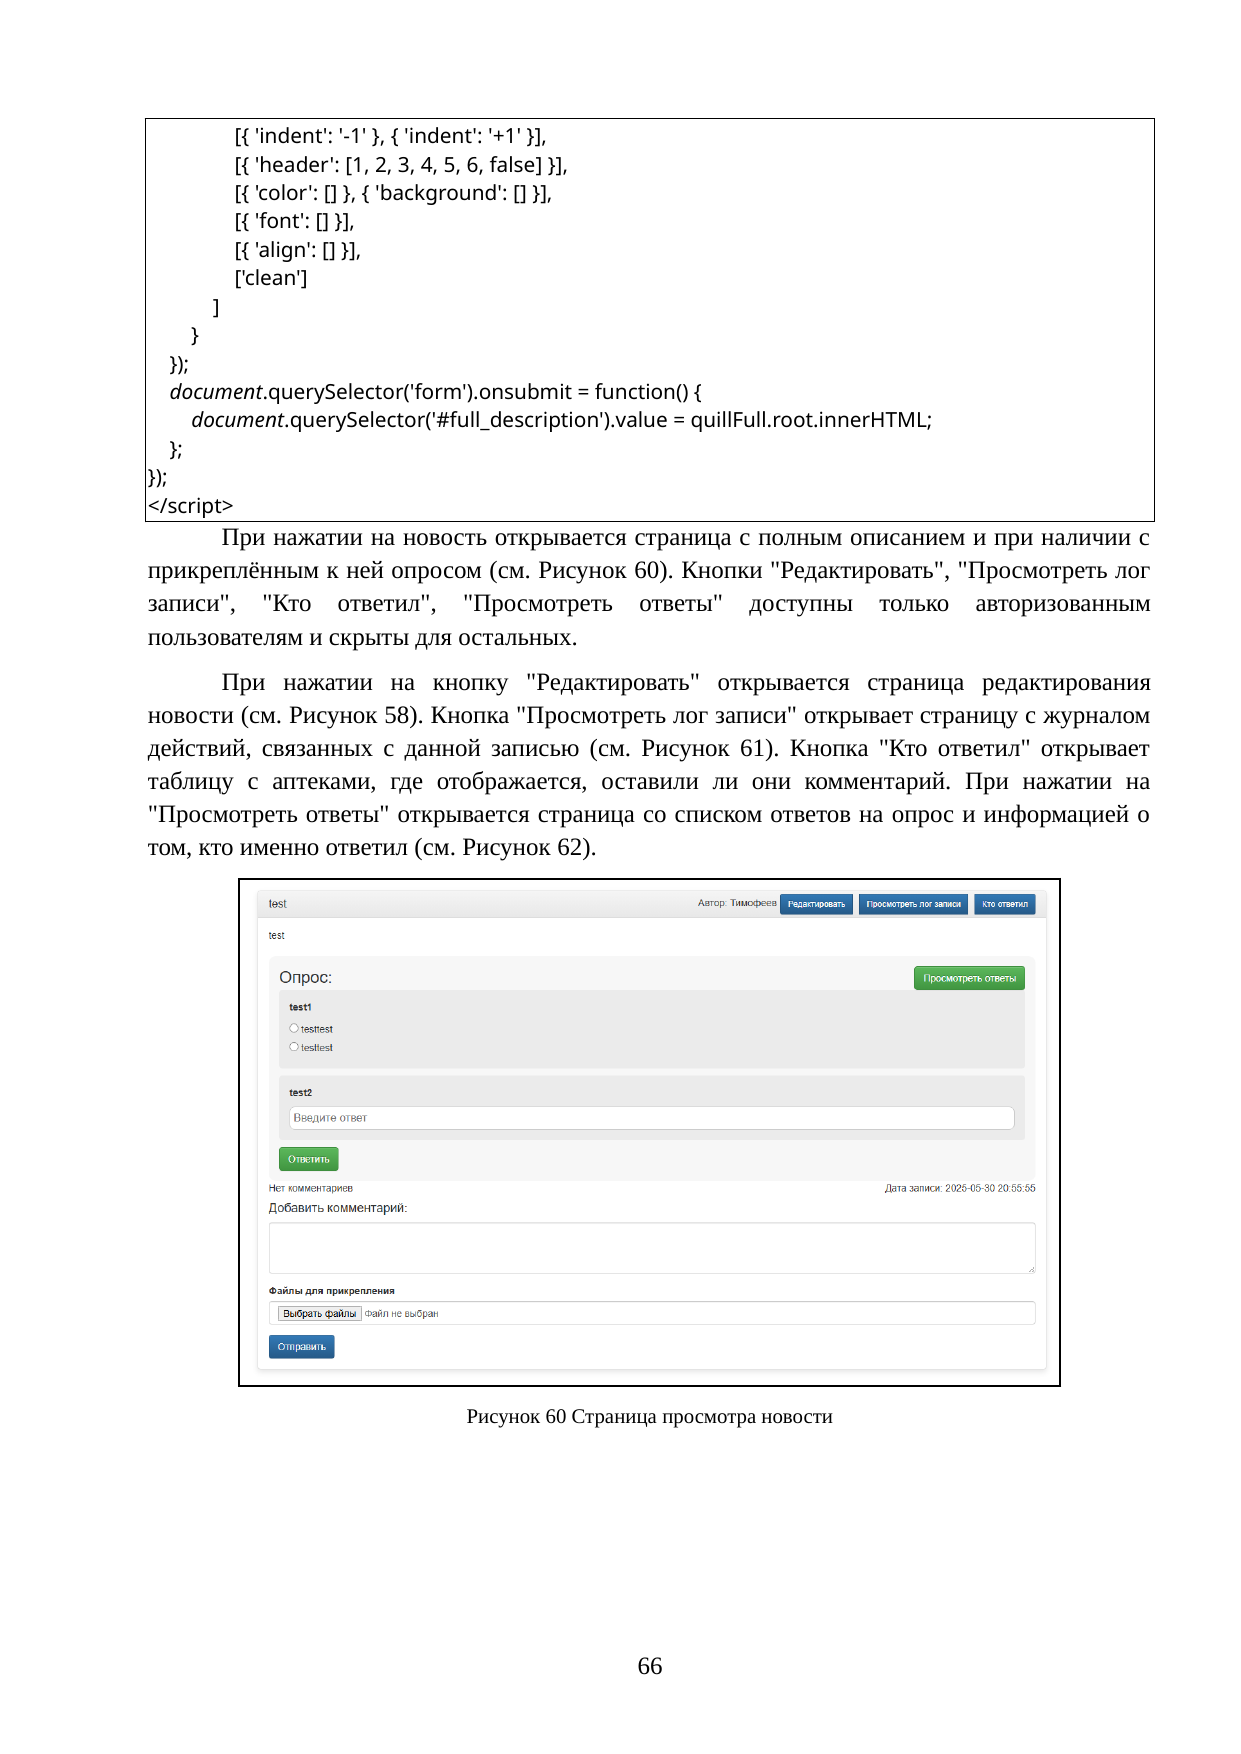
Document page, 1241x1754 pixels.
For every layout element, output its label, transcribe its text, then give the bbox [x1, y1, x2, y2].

text При нажатии на кнопку "Редактировать" открывается страница редактирования новости (см. Рисунок 58). Кнопка "Просмотреть лог записи" открывает страницу с журналом действий, связанных с данной записью (см. Рисунок 61). Кнопка "Кто ответил" открывает таблицу с аптеками, где отображается, оставили ли они комментарий. При нажатии на "Просмотреть ответы" открывается страница со списком ответов на опрос и информацией о том, кто именно ответил (см. Рисунок 62). [148, 667, 1152, 861]
text Рисунок 60 Страница просмотра новости [148, 1404, 1152, 1428]
picture [240, 880, 1059, 1385]
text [146, 119, 1154, 521]
text При нажатии на новость открывается страница с полным описанием и при наличии с прикреплённым к ней опросом (см. Рисунок 60). Кнопки "Редактировать", "Просмотреть лог записи", "Кто ответил", "Просмотреть ответы" доступны только авторизованным пользователям и скрыты для остальных. [148, 522, 1152, 650]
